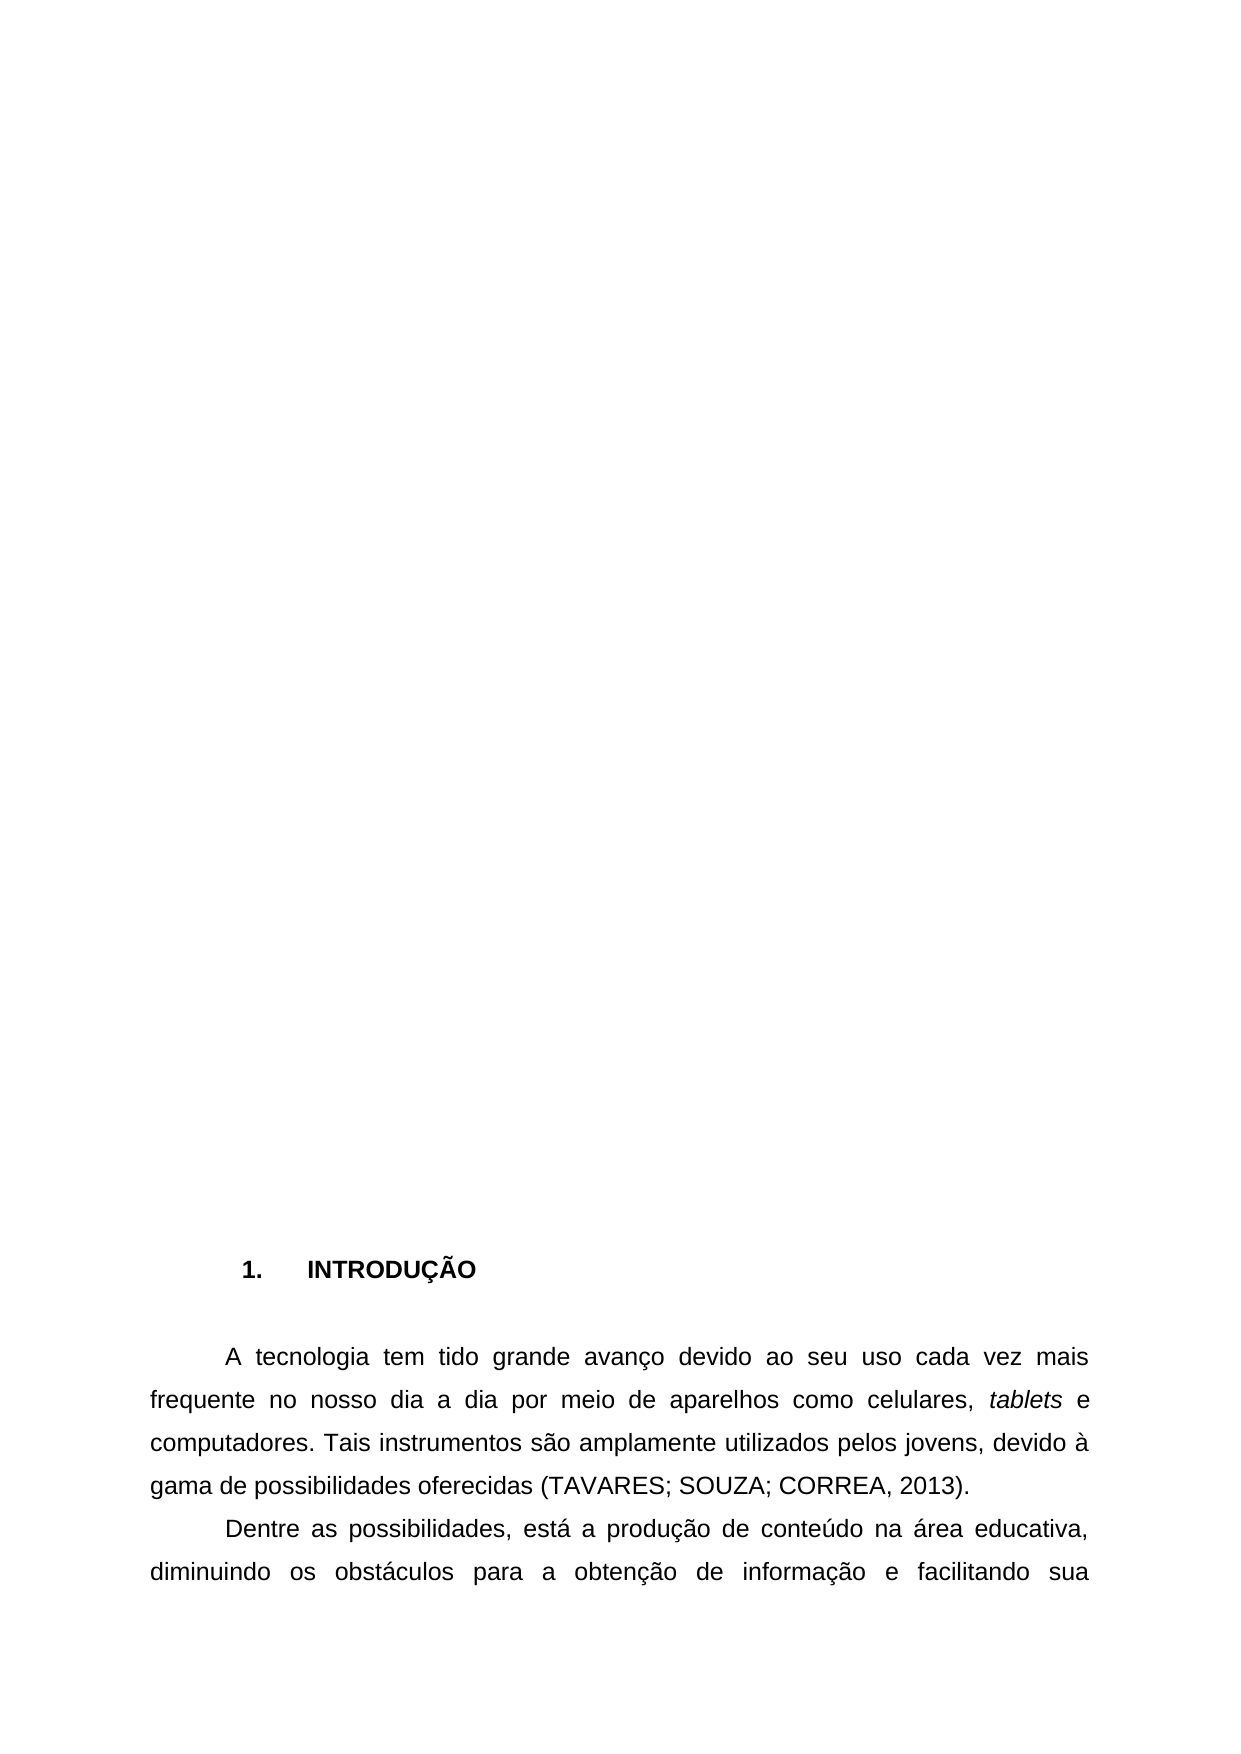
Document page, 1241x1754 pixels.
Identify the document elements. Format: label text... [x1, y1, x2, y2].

text A tecnologia tem tido grande avanço devido ao seu uso cada vez mais frequente no nosso dia a dia por meio de aparelhos como celulares, tablets e computadores. Tais instrumentos são amplamente utilizados pelos jovens, devido à gama de possibilidades oferecidas (TAVARES; SOUZA; CORREA, 2013). [150, 1342, 1090, 1500]
subtitle INTRODUÇÃO [262, 1255, 1090, 1284]
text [150, 1514, 1090, 1586]
